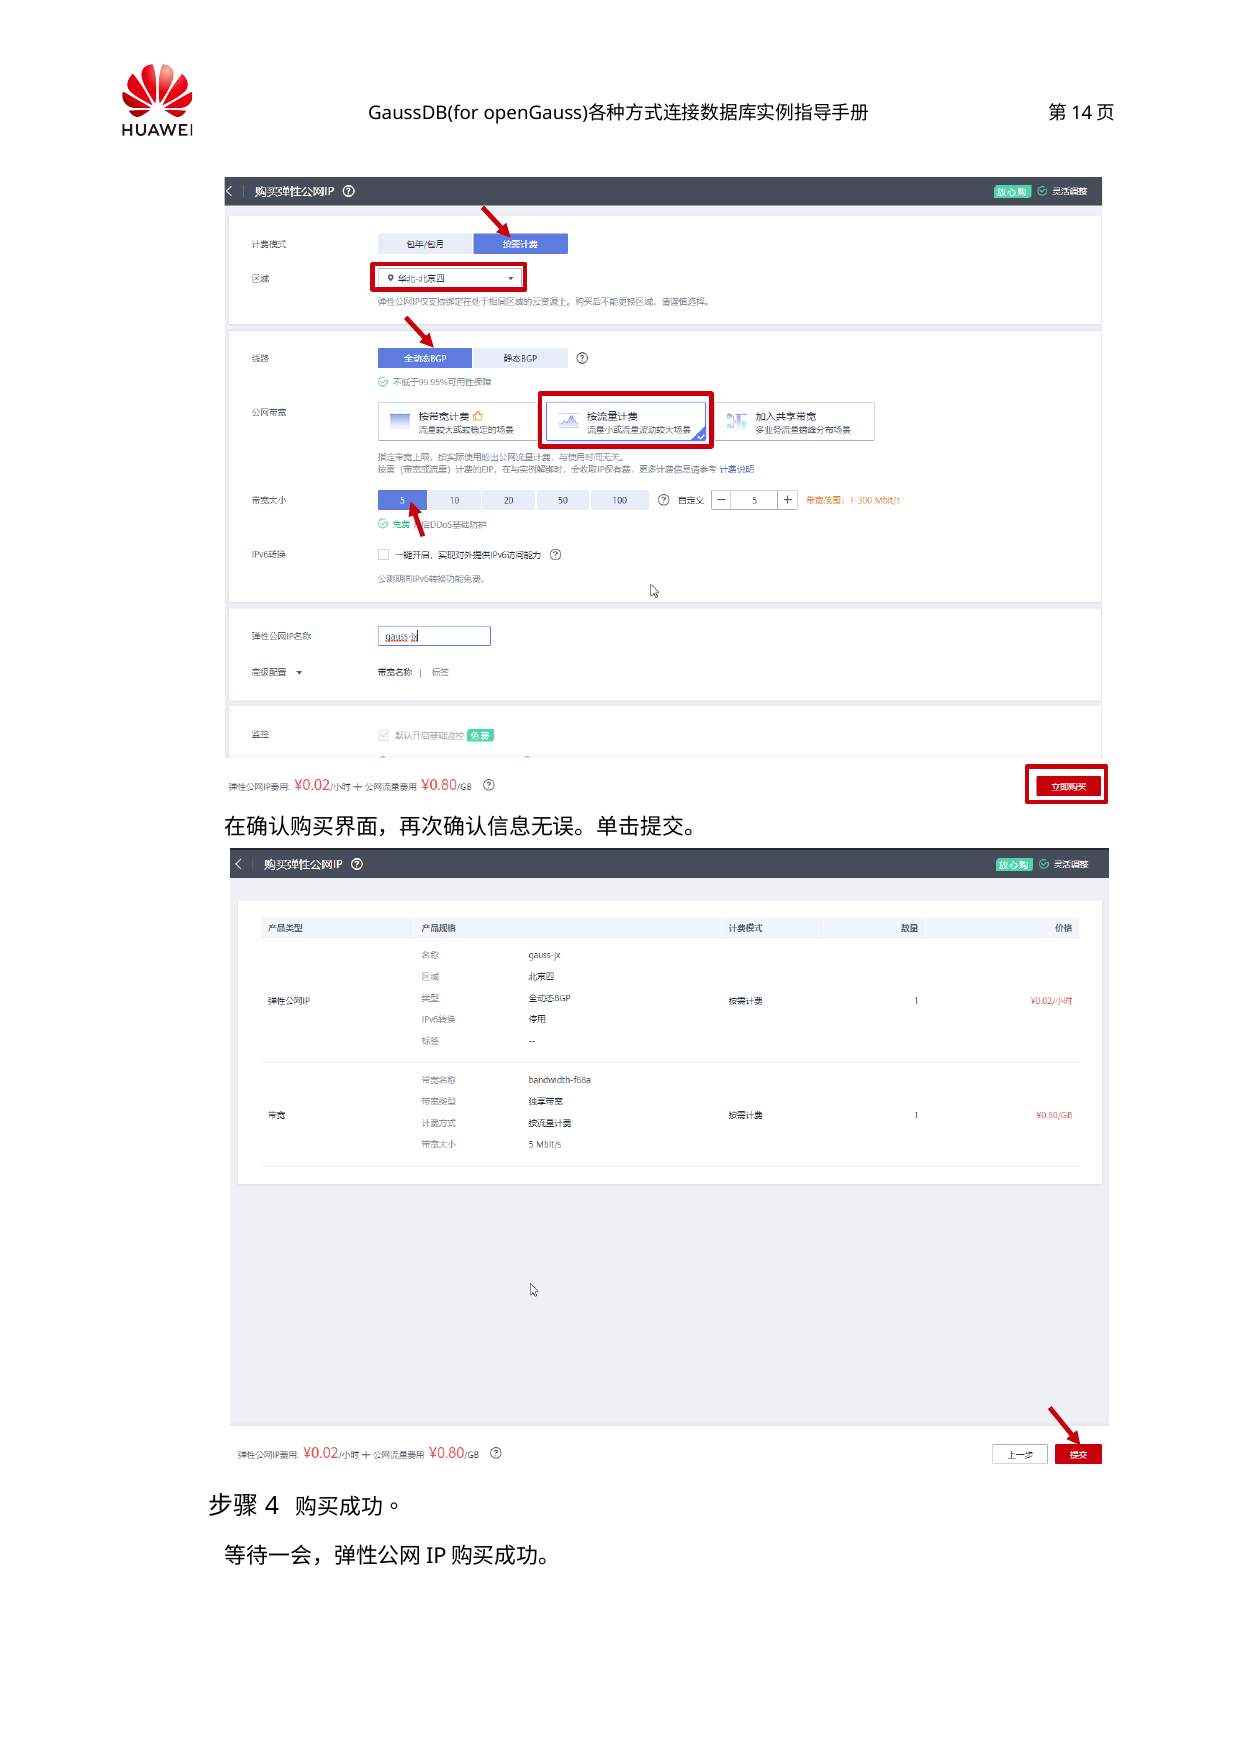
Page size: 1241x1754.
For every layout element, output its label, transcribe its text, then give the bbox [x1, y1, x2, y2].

picture [122, 64, 193, 136]
picture [230, 848, 1109, 1471]
picture [224, 177, 1103, 801]
text 购买成功。 [279, 1488, 1122, 1522]
text 等待一会，弹性公网IP购买成功。 [224, 1538, 1122, 1570]
picture [1029, 769, 1103, 800]
text 在确认购买界面，再次确认信息无误。单击提交。 [224, 809, 1122, 840]
